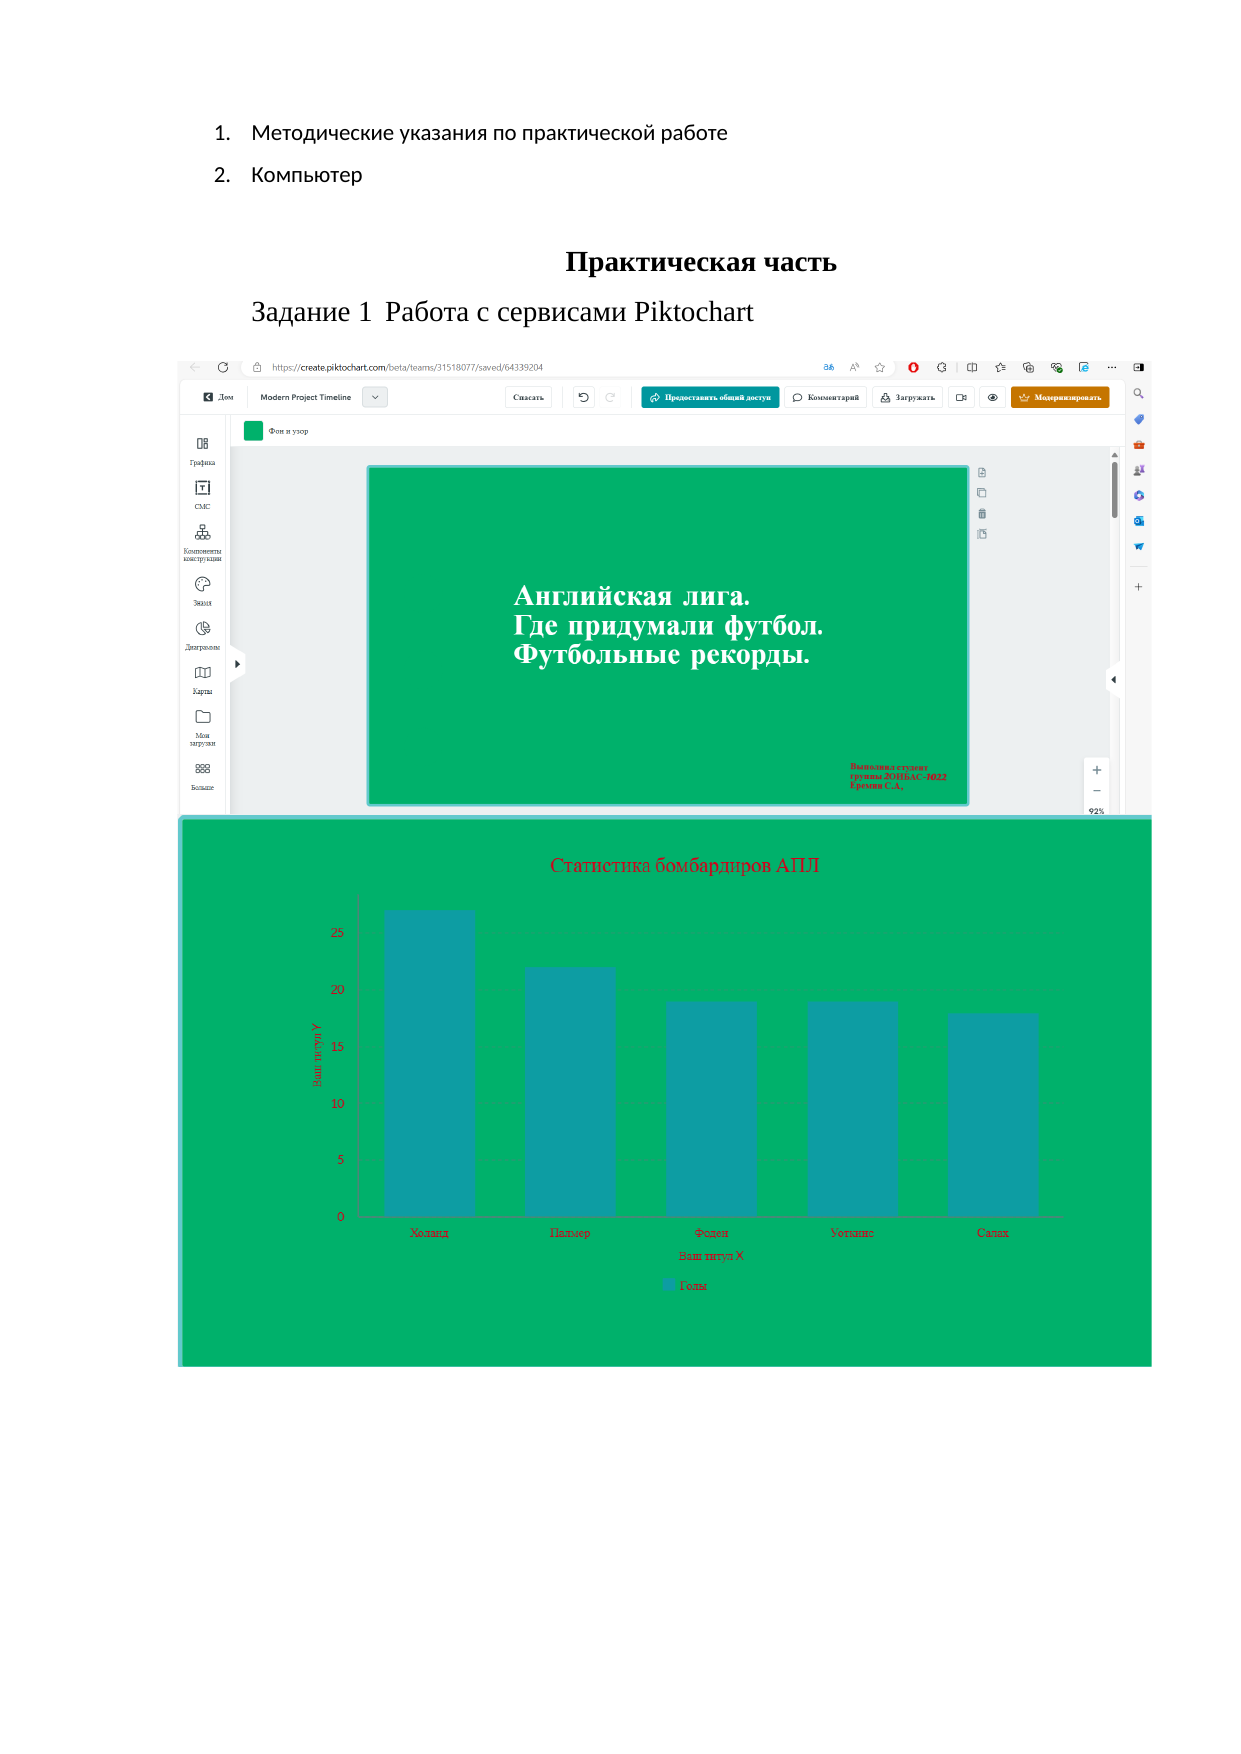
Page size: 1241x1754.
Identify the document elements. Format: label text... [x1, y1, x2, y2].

list Компьютер [213, 160, 1152, 188]
list Практическая часть [251, 244, 1152, 278]
list Методические указания по практической работе [213, 118, 1152, 146]
list Задание 1 Работа с сервисами Piktochart [251, 294, 1152, 328]
picture [177, 361, 1152, 1367]
